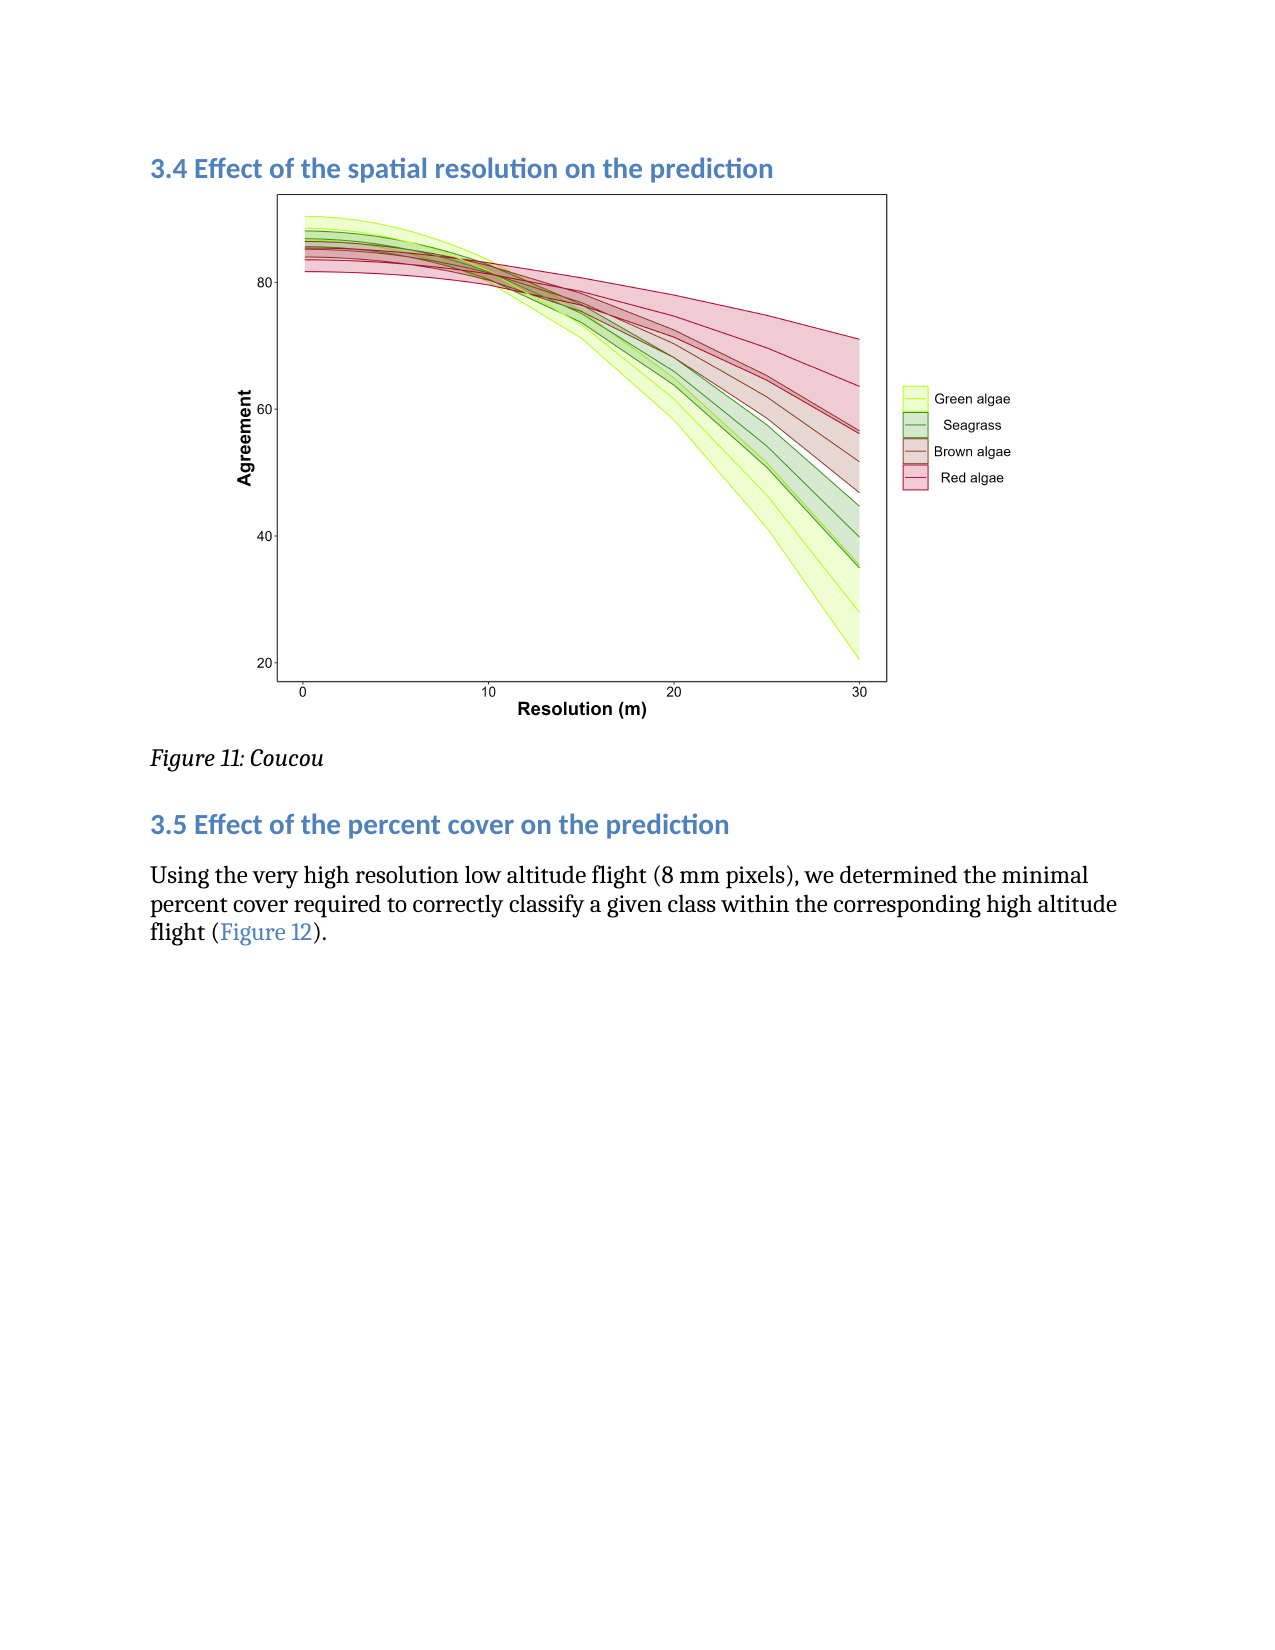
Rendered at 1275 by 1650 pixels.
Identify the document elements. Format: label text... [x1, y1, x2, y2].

picture [232, 189, 1020, 724]
text Using the very high resolution low altitude flight (8 mm pixels), we determined the minimal percent cover required to correctly classify a given class within the corresponding high altitude flight (Figure 12). [150, 861, 1125, 947]
subtitle 3.5 Effect of the percent cover on the prediction [150, 806, 1125, 842]
table_header Figure 11: Coucou [139, 186, 1114, 786]
subtitle 3.4 Effect of the spatial resolution on the prediction [150, 150, 1125, 186]
